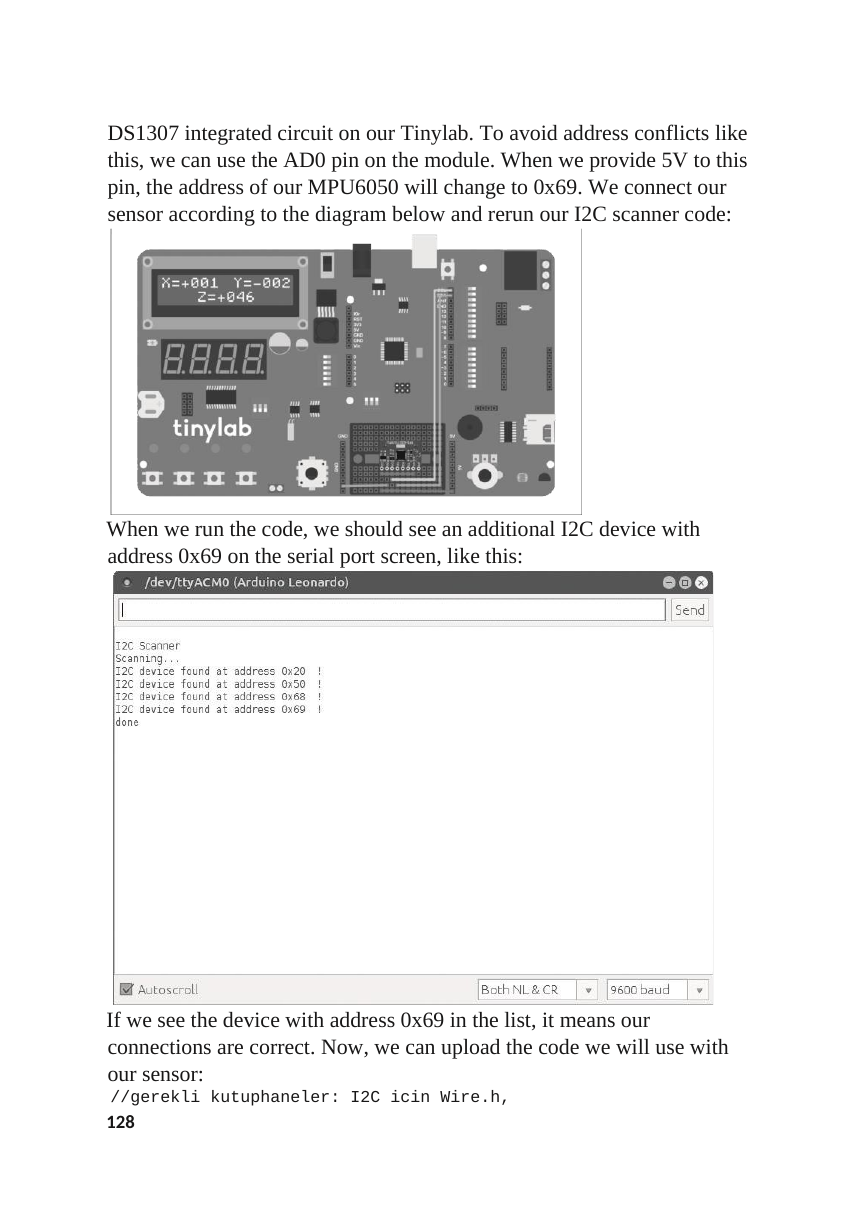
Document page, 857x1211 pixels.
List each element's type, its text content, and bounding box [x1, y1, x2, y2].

text If we see the device with address 0x69 in the list, it means our connections are correct. Now, we can upload the code we will use with our sensor: [106, 1007, 750, 1086]
picture [110, 228, 582, 515]
text When we run the code, we should see an additional I2C device with address 0x69 on the serial port screen, like this: [106, 516, 750, 568]
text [106, 119, 750, 226]
picture [113, 571, 714, 1005]
text //gerekli kutuphaneler: I2C icin Wire.h, [110, 1089, 741, 1108]
